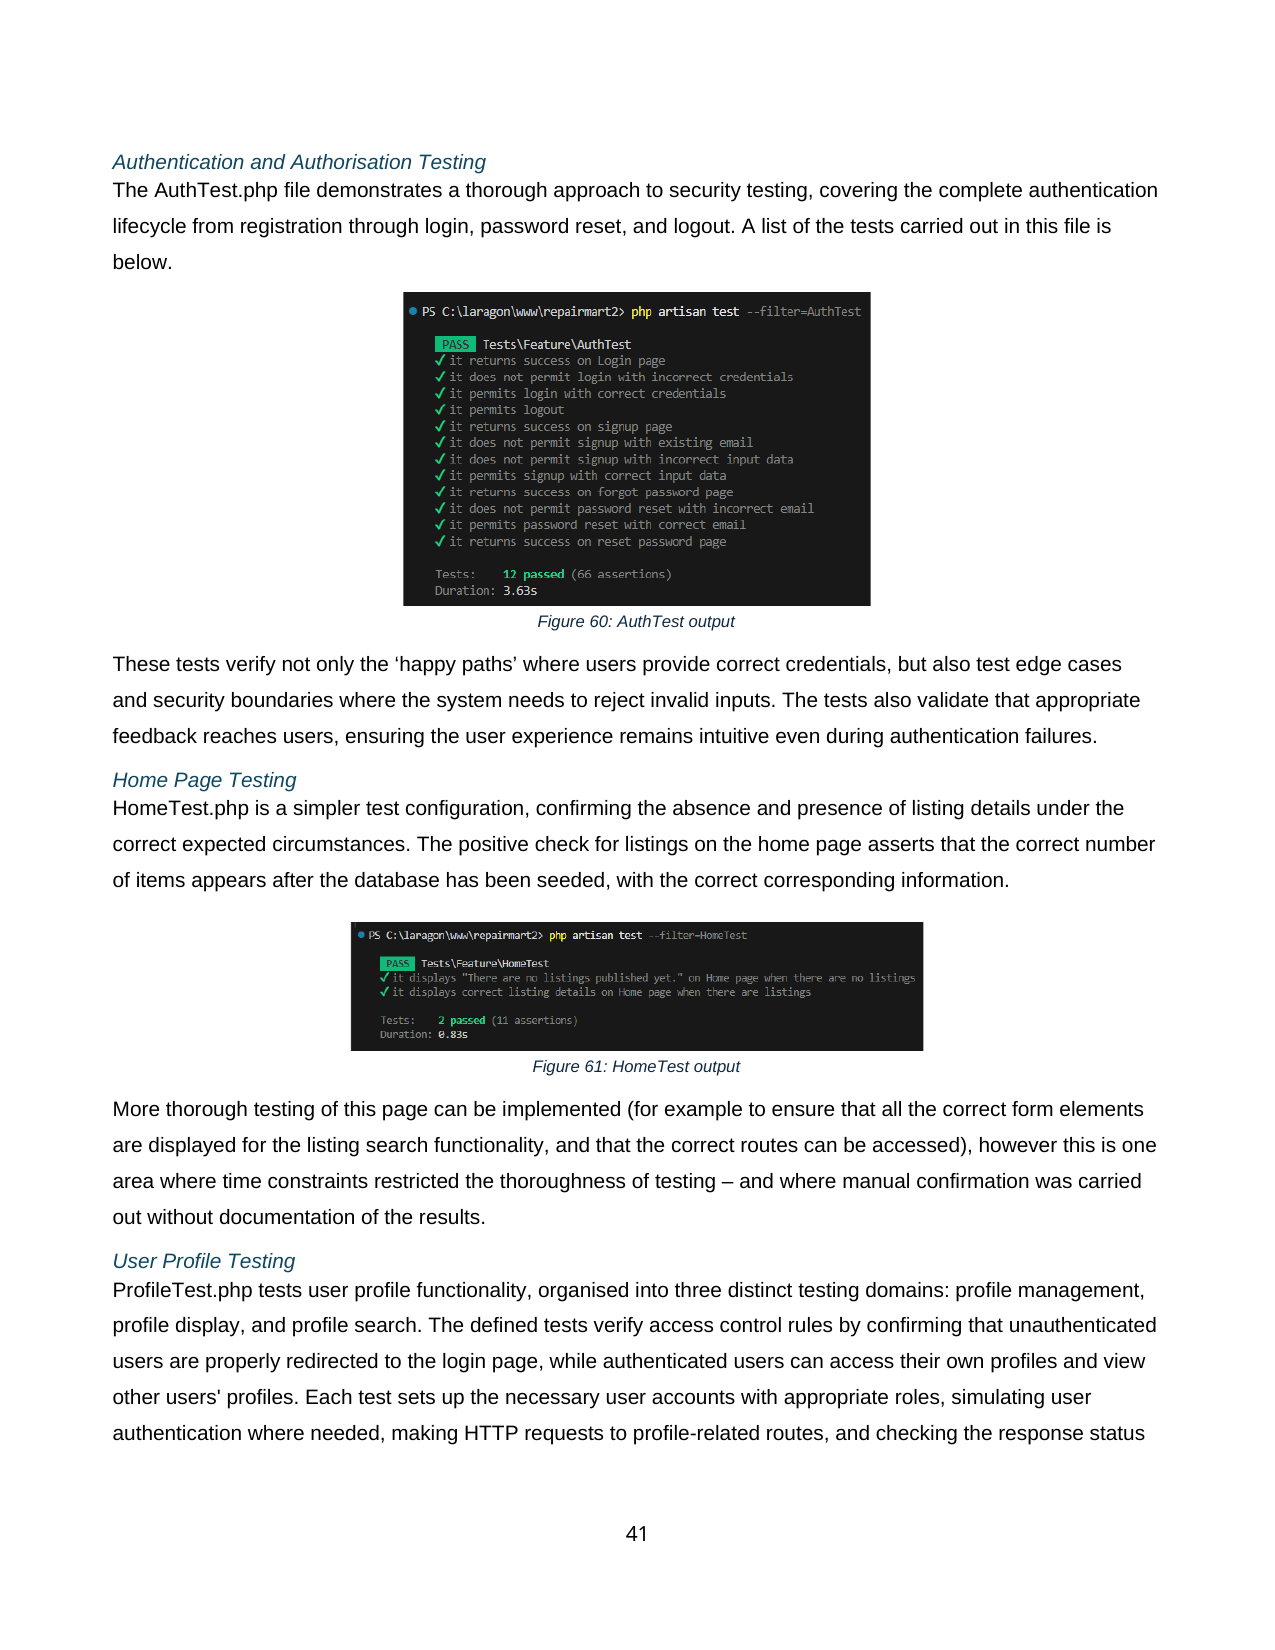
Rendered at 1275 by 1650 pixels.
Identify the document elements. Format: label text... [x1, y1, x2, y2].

subtitle Home Page Testing [112, 768, 1162, 792]
subtitle Authentication and Authorisation Testing [112, 150, 1162, 174]
table_cell Figure 60: AuthTest output [113, 612, 1161, 652]
text HomeTest.php is a simpler test configuration, confirming the absence and presence of listing details under the correct expected circumstances. The positive check for listings on the home page asserts that the correct number of items appears after the database has been seeded, with the correct corresponding information. [112, 796, 1162, 892]
table_cell Figure 61: HomeTest output [113, 1057, 1161, 1097]
picture [403, 292, 871, 606]
text These tests verify not only the ‘happy paths’ where users provide correct credentials, but also test edge cases and security boundaries where the system needs to reject invalid inputs. The tests also validate that appropriate feedback reaches users, ensuring the user experience remains intuitive even during authentication failures. [112, 652, 1162, 747]
table_header [113, 292, 1161, 612]
table_header [113, 910, 1161, 1057]
text More thorough testing of this page can be implemented (for example to ensure that all the correct form elements are displayed for the listing search functionality, and that the correct routes can be accessed), however this is one area where time constraints restricted the thoroughness of testing – and where manual confirmation was carried out without documentation of the results. [112, 1097, 1162, 1229]
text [112, 1277, 1162, 1445]
subtitle User Profile Testing [112, 1249, 1162, 1273]
picture [350, 922, 924, 1051]
text The AuthTest.php file demonstrates a thorough approach to security testing, covering the complete authentication lifecycle from registration through login, password reset, and logout. A list of the tests carried out in this file is below. [112, 178, 1162, 274]
